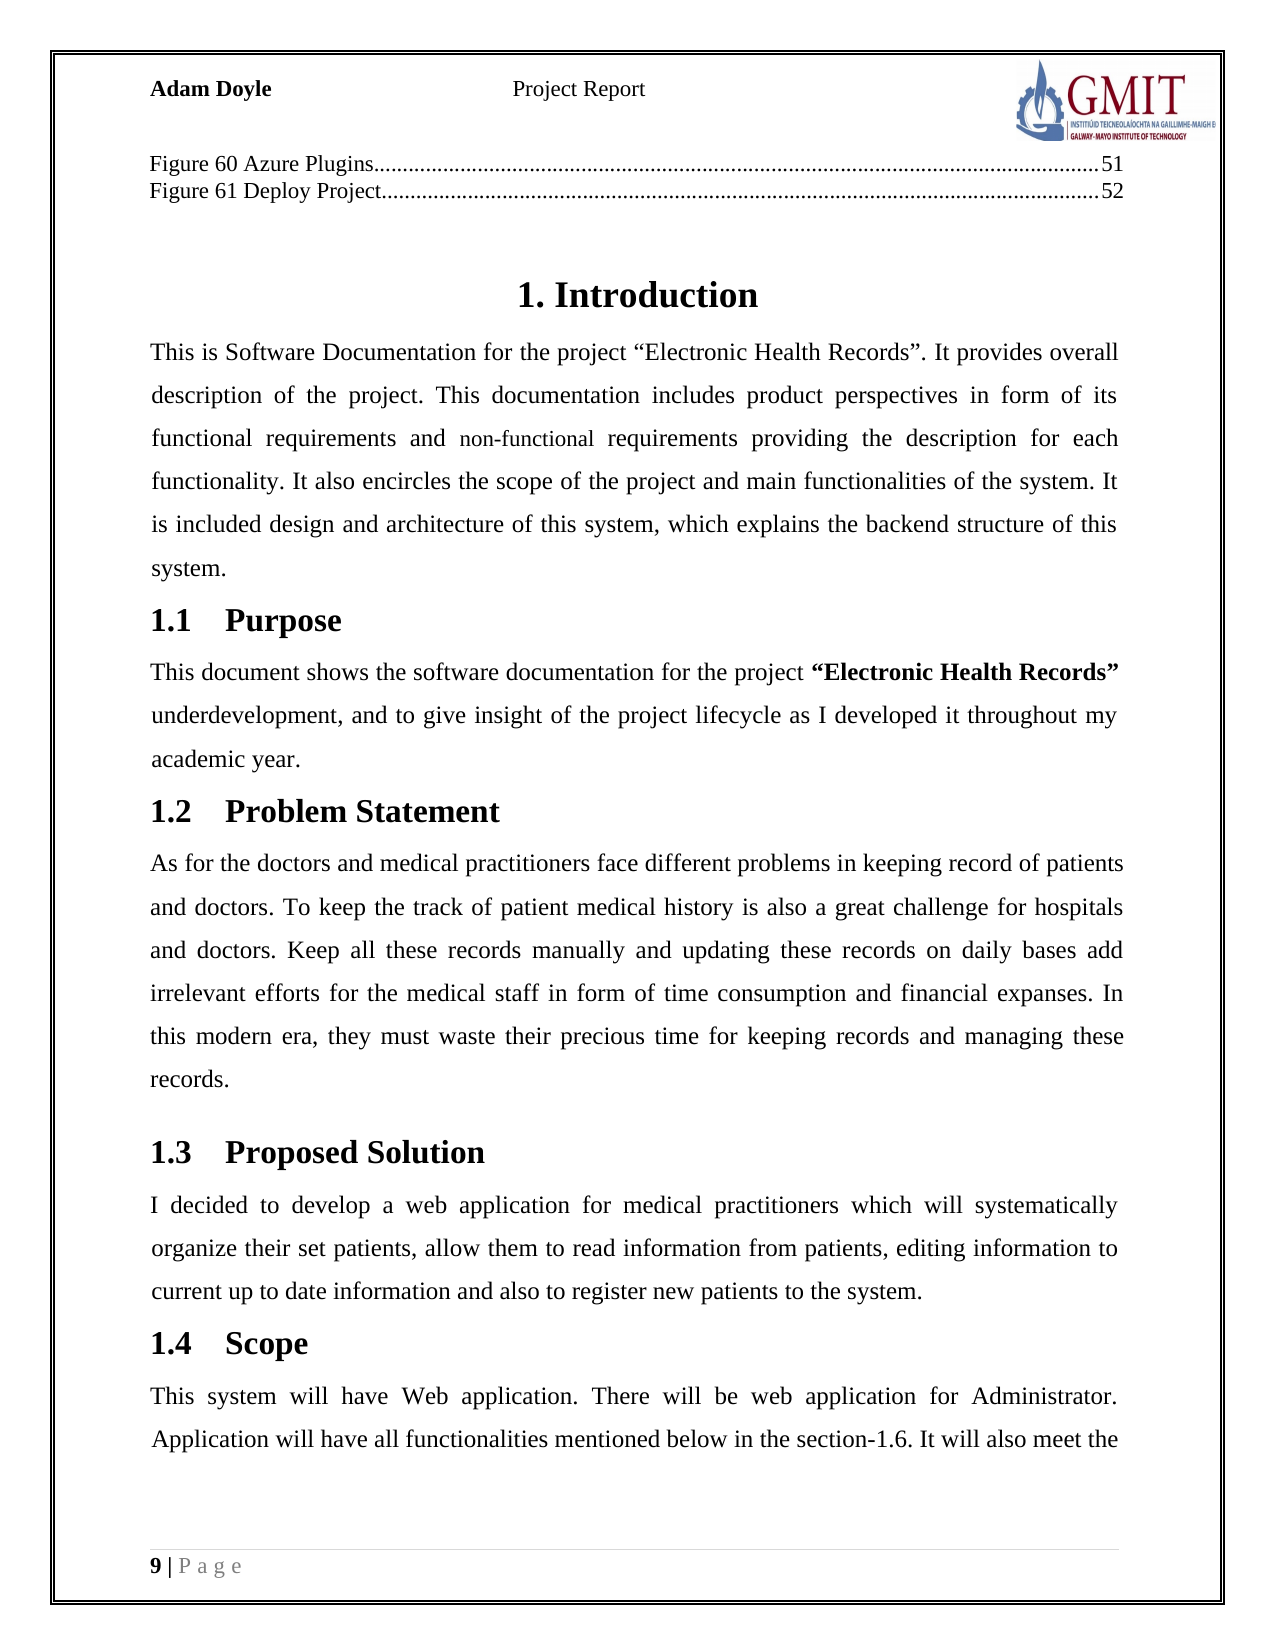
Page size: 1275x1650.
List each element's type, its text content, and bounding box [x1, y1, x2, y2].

picture [1015, 59, 1216, 141]
text I decided to develop a web application for medical practitioners which will systematically organize their set patients, allow them to read information from patients, editing information to current up to date information and also to register new patients to the system. [150, 1190, 1119, 1305]
text This document shows the software documentation for the project “Electronic Health Records” underdevelopment, and to give insight of the project lifecycle as I developed it throughout my academic year. [150, 657, 1119, 772]
text Figure 60 Azure Plugins 51 [149, 150, 1119, 176]
text As for the doctors and medical practitioners face different problems in keeping record of patients and doctors. To keep the track of patient medical history is also a great challenge for hospitals and doctors. Keep all these records manually and updating these records on daily bases add irrelevant efforts for the medical staff in form of time consumption and financial expanses. In this modern era, they must waste their precious time for keeping records and managing these records. [150, 848, 1125, 1093]
subtitle Introduction [150, 272, 1125, 315]
text This is Software Documentation for the project “Electronic Health Records”. It provides overall description of the project. This documentation includes product perspectives in form of its functional requirements and non-functional requirements providing the description for each functionality. It also encircles the scope of the project and main functionalities of the system. It is included design and architecture of this system, which explains the backend structure of this system. [150, 337, 1119, 581]
subtitle Problem Statement [150, 791, 1125, 829]
subtitle Proposed Solution [150, 1132, 1125, 1171]
text Figure 61 Deploy Project 52 [149, 177, 1119, 203]
subtitle Scope [150, 1323, 1125, 1362]
subtitle Purpose [150, 600, 1125, 638]
